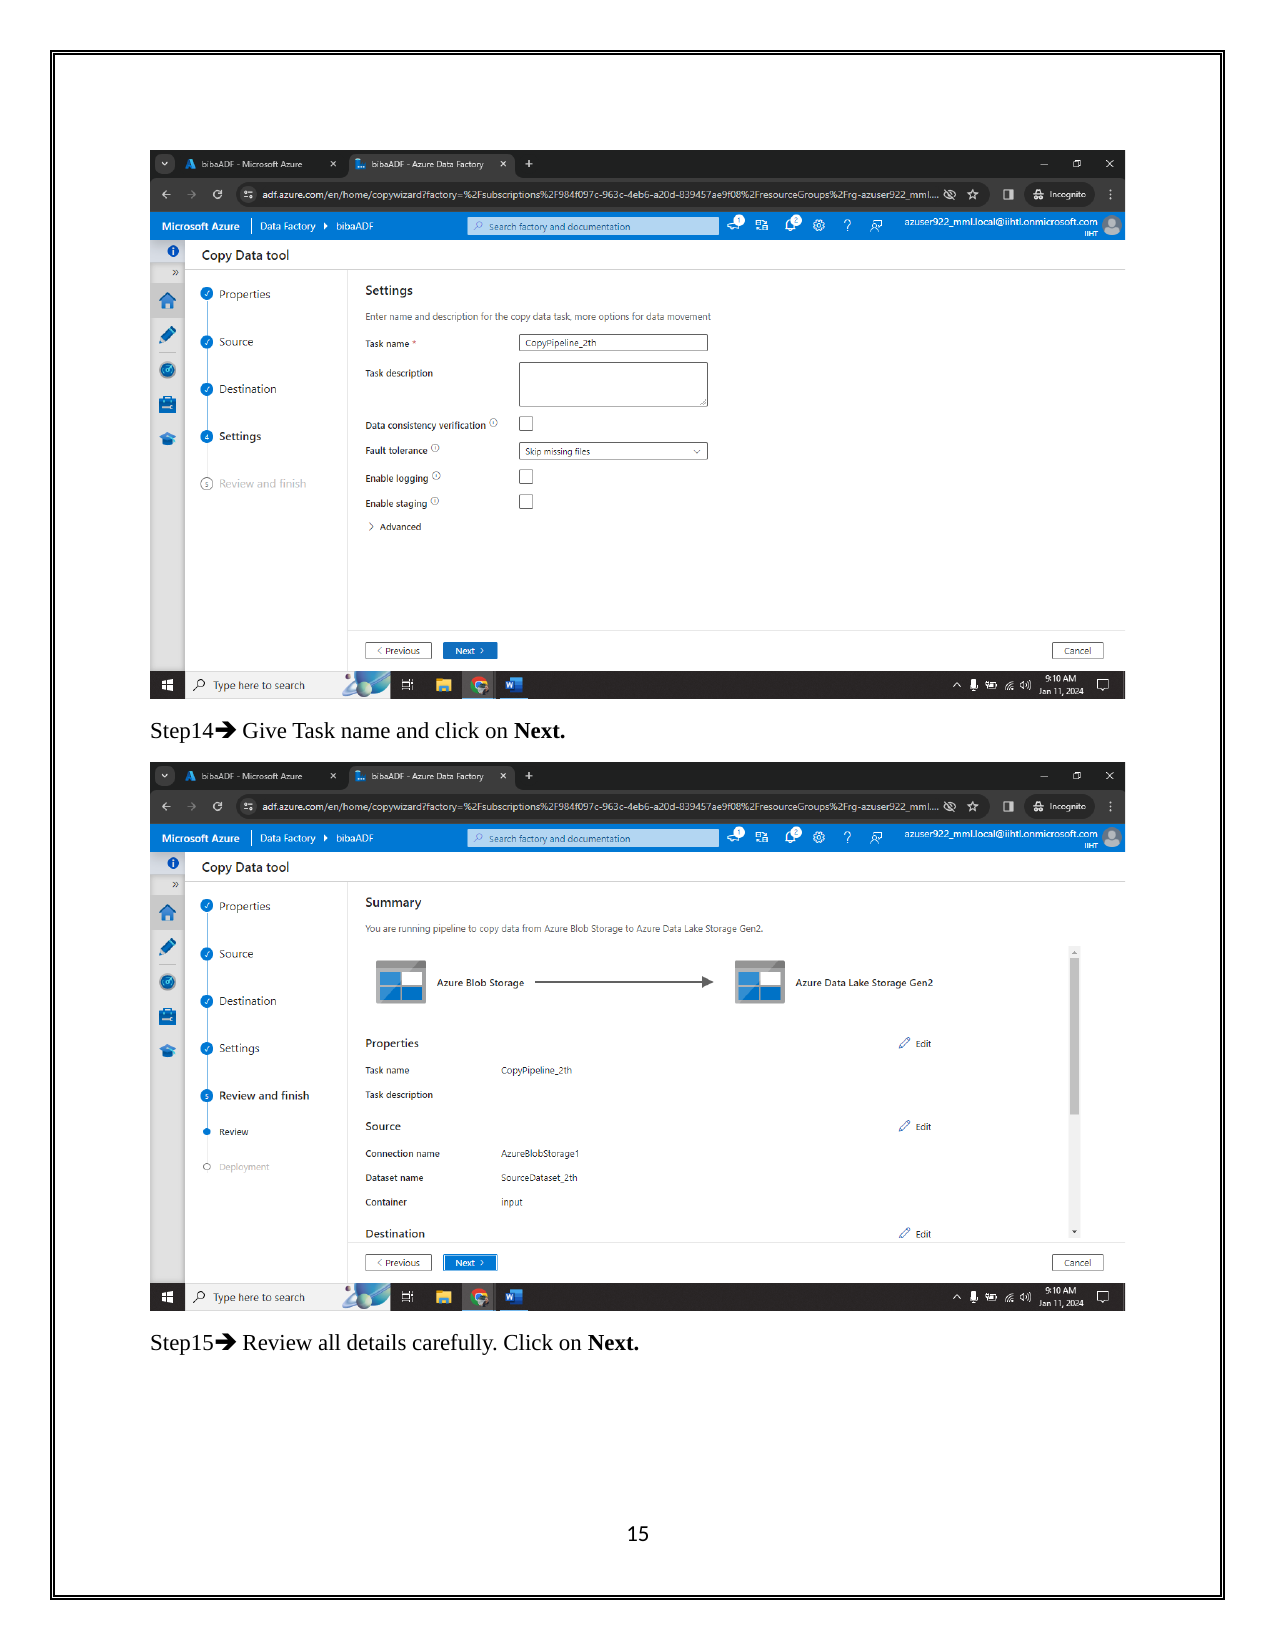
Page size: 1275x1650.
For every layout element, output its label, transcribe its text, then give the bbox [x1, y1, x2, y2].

text Step14 Give Task name and click on Next. [150, 717, 1125, 743]
picture [150, 762, 1125, 1311]
picture [150, 150, 1125, 699]
text Step15 Review all details carefully. Click on Next. [150, 1329, 1125, 1355]
